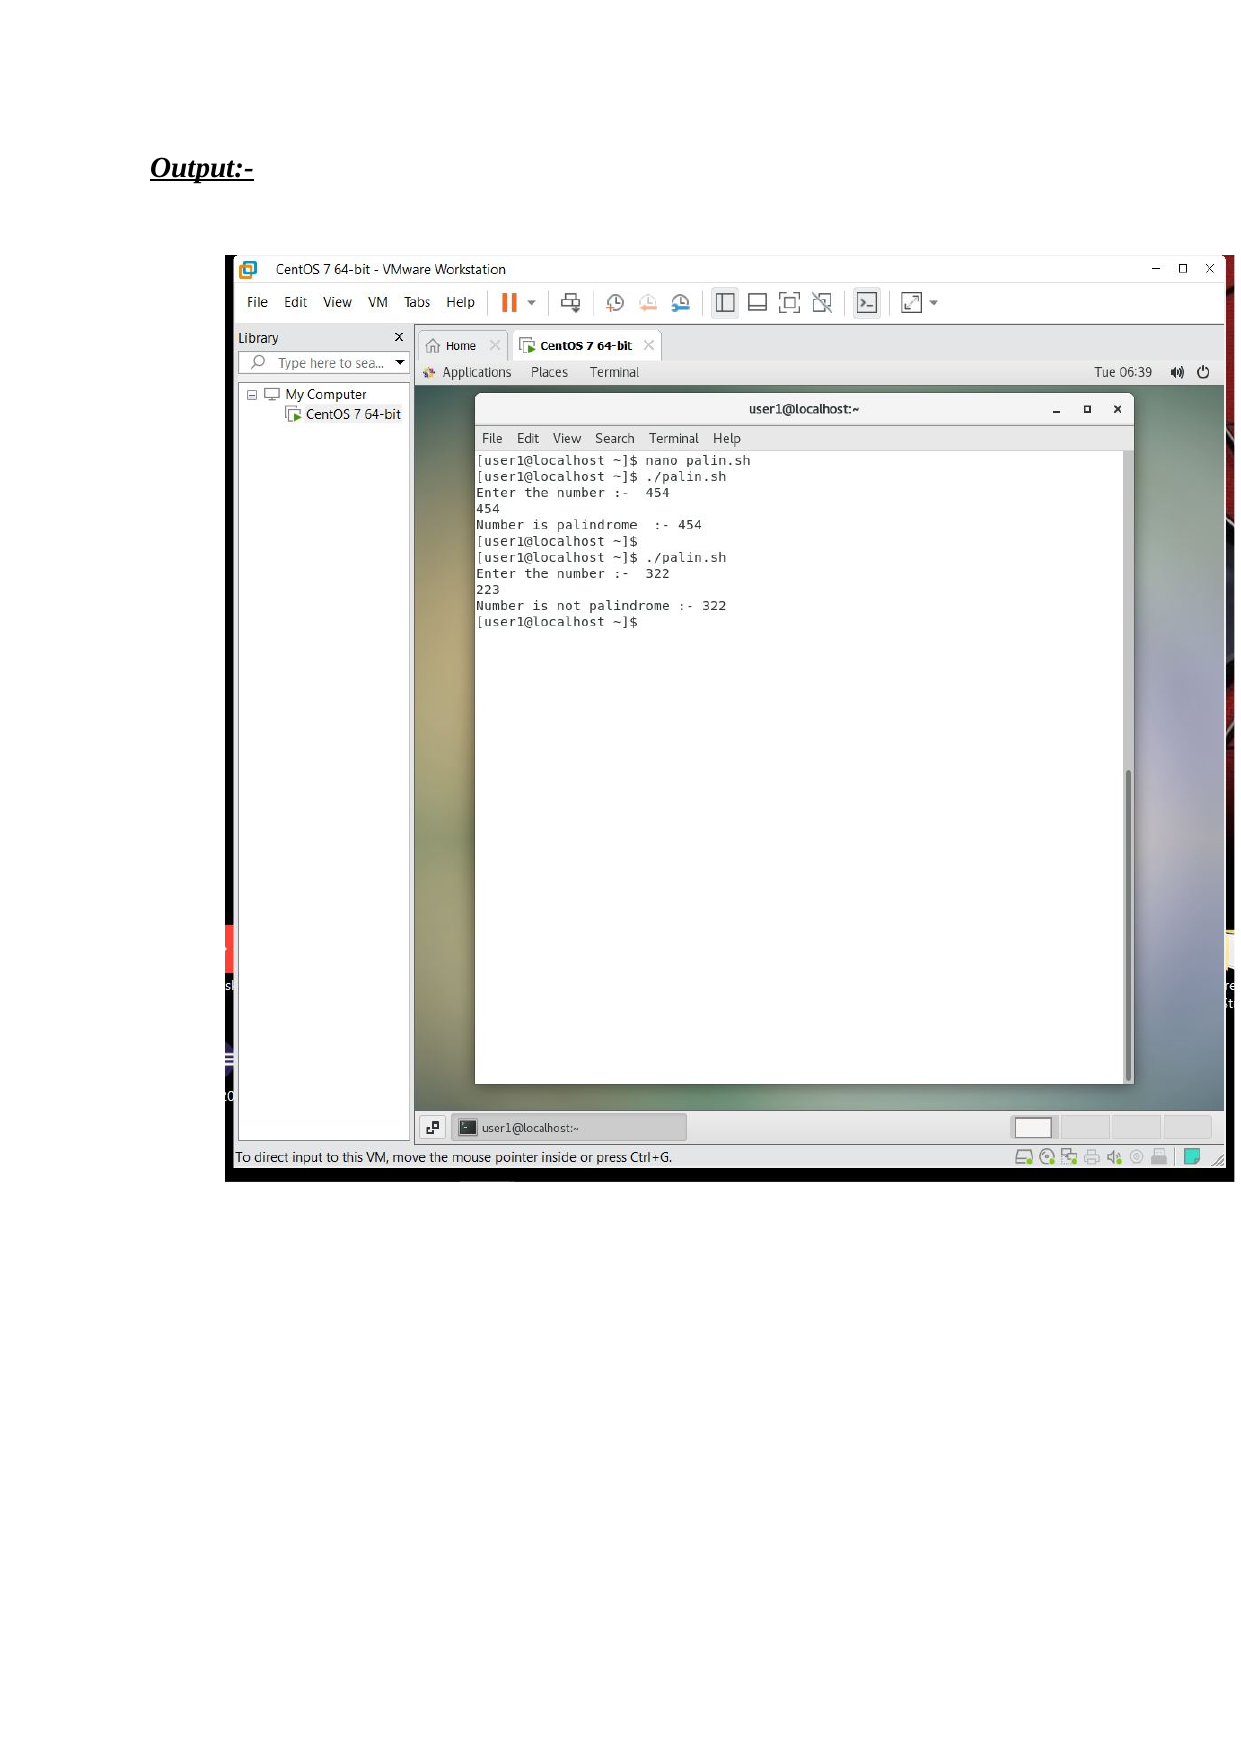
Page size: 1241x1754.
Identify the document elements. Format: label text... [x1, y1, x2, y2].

text Output:- [150, 150, 1090, 183]
picture [225, 255, 1235, 1182]
